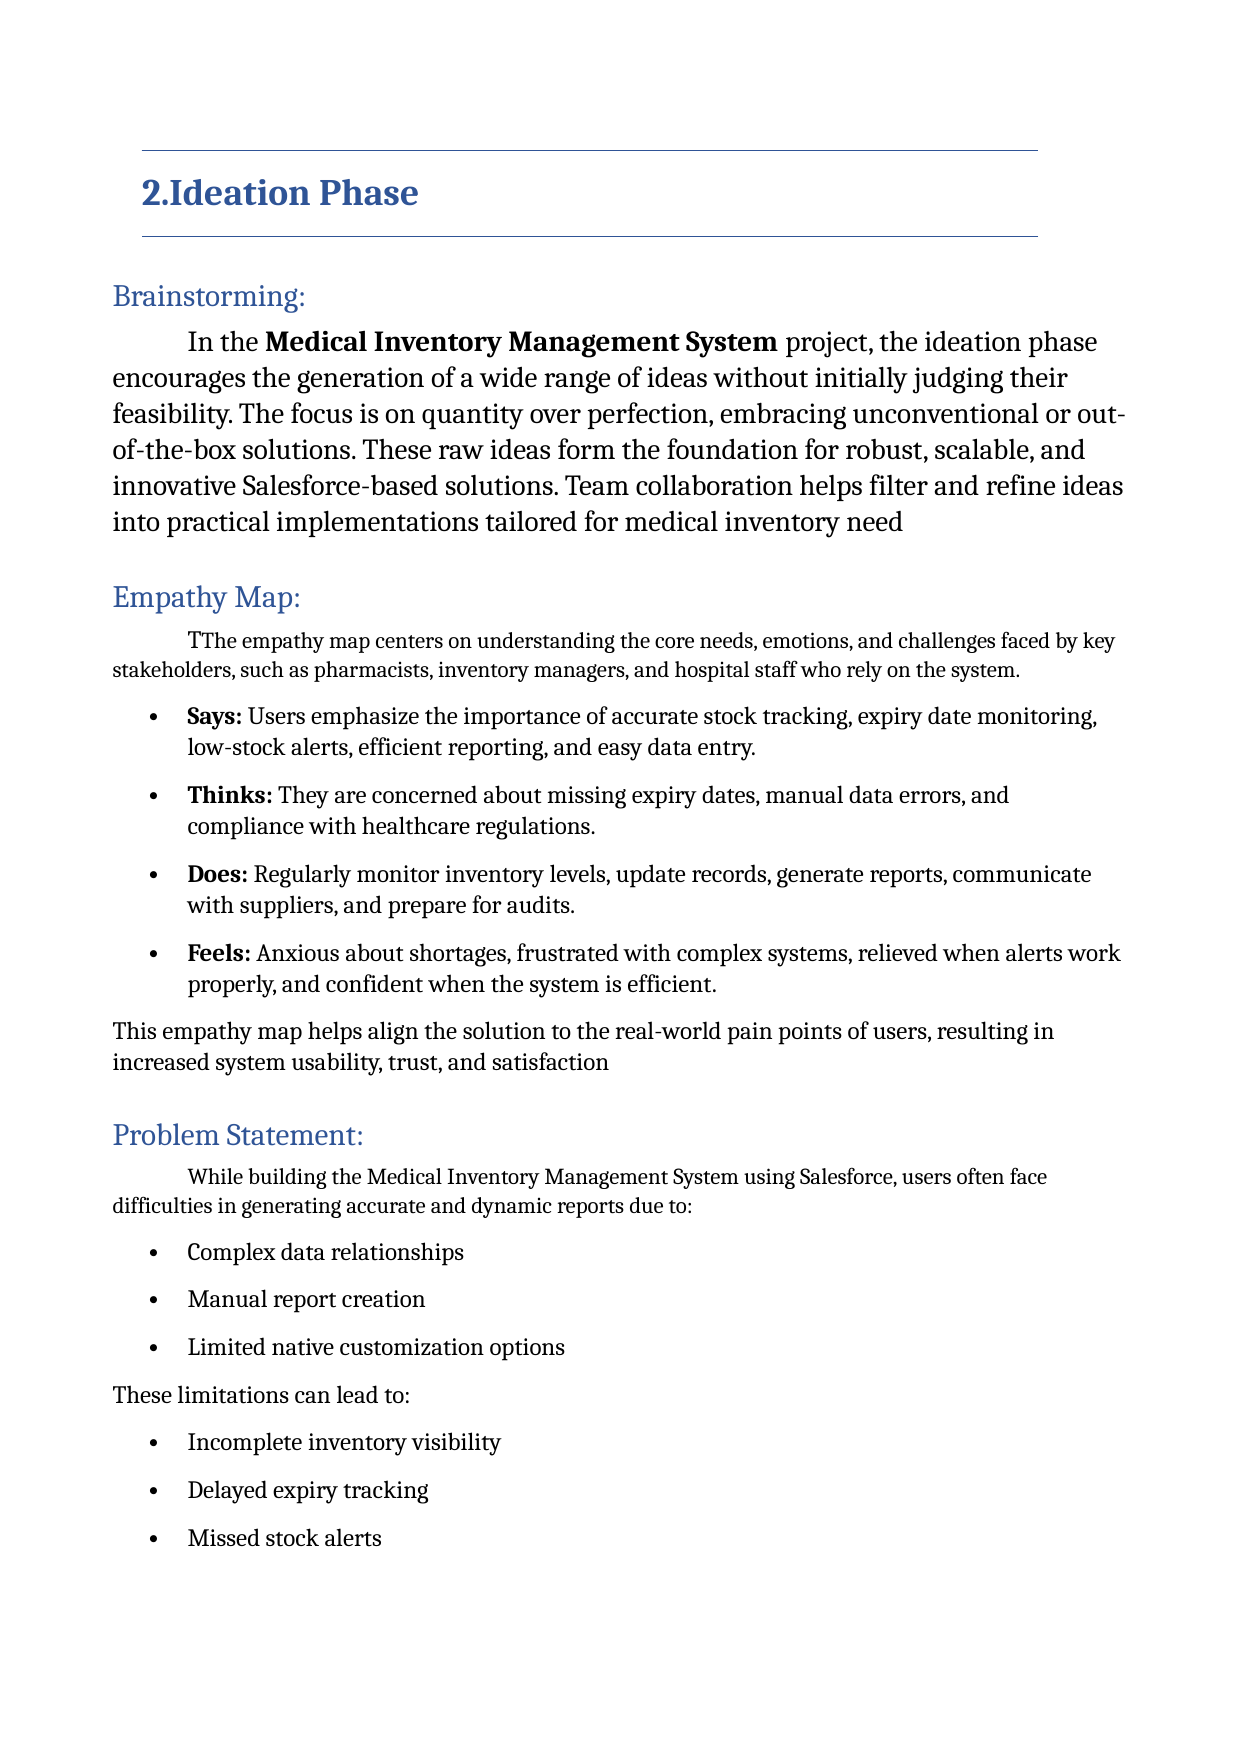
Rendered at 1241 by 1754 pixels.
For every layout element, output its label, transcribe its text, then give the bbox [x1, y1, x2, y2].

list Complex data relationships [150, 1237, 1128, 1266]
list Does: Regularly monitor inventory levels, update records, generate reports, communicate with suppliers, and prepare for audits. [150, 860, 1128, 919]
text This empathy map helps align the solution to the real-world pain points of users, resulting in increased system usability, trust, and satisfaction [112, 1017, 1128, 1077]
text While building the Medical Inventory Management System using Salesforce, users often face difficulties in generating accurate and dynamic reports due to: [112, 1164, 1128, 1219]
text In the Medical Inventory Management System project, the ideation phase encourages the generation of a wide range of ideas without initially judging their feasibility. The focus is on quantity over perfection, embracing unconventional or out-of-the-box solutions. These raw ideas form the foundation for robust, scalable, and innovative Salesforce-based solutions. Team collaboration helps filter and refine ideas into practical implementations tailored for medical inventory need [112, 325, 1128, 539]
list Thinks: They are concerned about missing expiry dates, manual data errors, and compliance with healthcare regulations. [150, 781, 1128, 841]
text 2.Ideation Phase [142, 151, 1038, 236]
list Missed stock alerts [150, 1524, 1128, 1552]
subtitle Problem Statement: [112, 1117, 1128, 1153]
list Limited native customization options [150, 1333, 1128, 1362]
text These limitations can lead to: [112, 1381, 1128, 1409]
list Says: Users emphasize the importance of accurate stock tracking, expiry date monitoring, low-stock alerts, efficient reporting, and easy data entry. [150, 702, 1128, 762]
list Feels: Anxious about shortages, frustrated with complex systems, relieved when alerts work properly, and confident when the system is efficient. [150, 938, 1128, 998]
subtitle Brainstorming: [112, 278, 1128, 314]
list Delayed expiry tracking [150, 1476, 1128, 1505]
subtitle Empathy Map: [112, 579, 1128, 615]
list Incomplete inventory visibility [150, 1428, 1128, 1457]
list Manual report creation [150, 1285, 1128, 1314]
text TThe empathy map centers on understanding the core needs, emotions, and challenges faced by key stakeholders, such as pharmacists, inventory managers, and hospital staff who rely on the system. [112, 626, 1128, 683]
